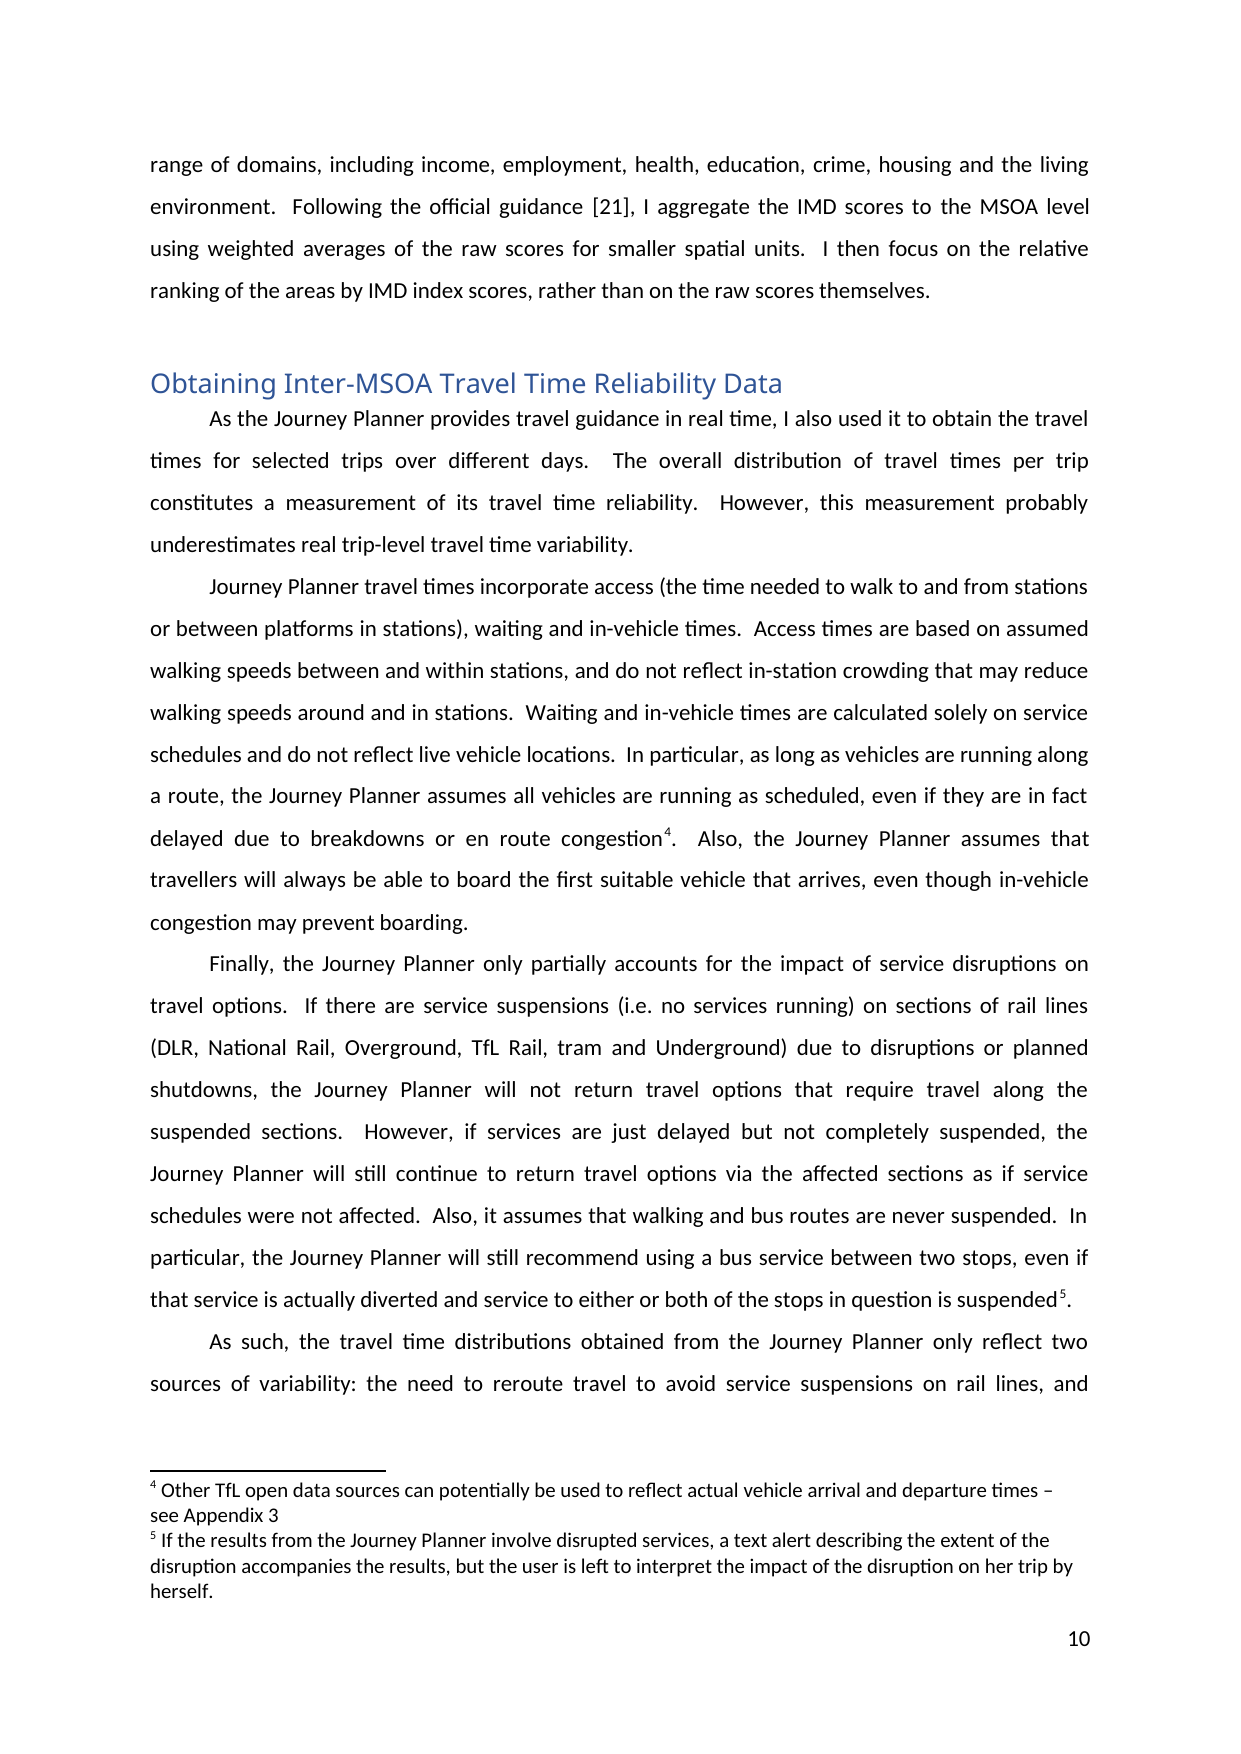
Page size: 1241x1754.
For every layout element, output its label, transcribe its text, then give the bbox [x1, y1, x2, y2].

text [150, 150, 1090, 304]
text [150, 1327, 1090, 1397]
text Journey Planner travel times incorporate access (the time needed to walk to and from stations or between platforms in stations), waiting and in-vehicle times. Access times are based on assumed walking speeds between and within stations, and do not reflect in-station crowding that may reduce walking speeds around and in stations. Waiting and in-vehicle times are calculated solely on service schedules and do not reflect live vehicle locations. In particular, as long as vehicles are running along a route, the Journey Planner assumes all vehicles are running as scheduled, even if they are in fact delayed due to breakdowns or en route congestion. Also, the Journey Planner assumes that travellers will always be able to board the first suitable vehicle that arrives, even though in-vehicle congestion may prevent boarding. [150, 572, 1090, 936]
text As the Journey Planner provides travel guidance in real time, I also used it to obtain the travel times for selected trips over different days. The overall distribution of travel times per trip constitutes a measurement of its travel time reliability. However, this measurement probably underestimates real trip-level travel time variability. [150, 404, 1090, 558]
text Finally, the Journey Planner only partially accounts for the impact of service disruptions on travel options. If there are service suspensions (i.e. no services running) on sections of rail lines (DLR, National Rail, Overground, TfL Rail, tram and Underground) due to disruptions or planned shutdowns, the Journey Planner will not return travel options that require travel along the suspended sections. However, if services are just delayed but not completely suspended, the Journey Planner will still continue to return travel options via the affected sections as if service schedules were not affected. Also, it assumes that walking and bus routes are never suspended. In particular, the Journey Planner will still recommend using a bus service between two stops, even if that service is actually diverted and service to either or both of the stops in question is suspended. [150, 949, 1090, 1313]
subtitle Obtaining Inter-MSOA Travel Time Reliability Data [150, 364, 1090, 401]
